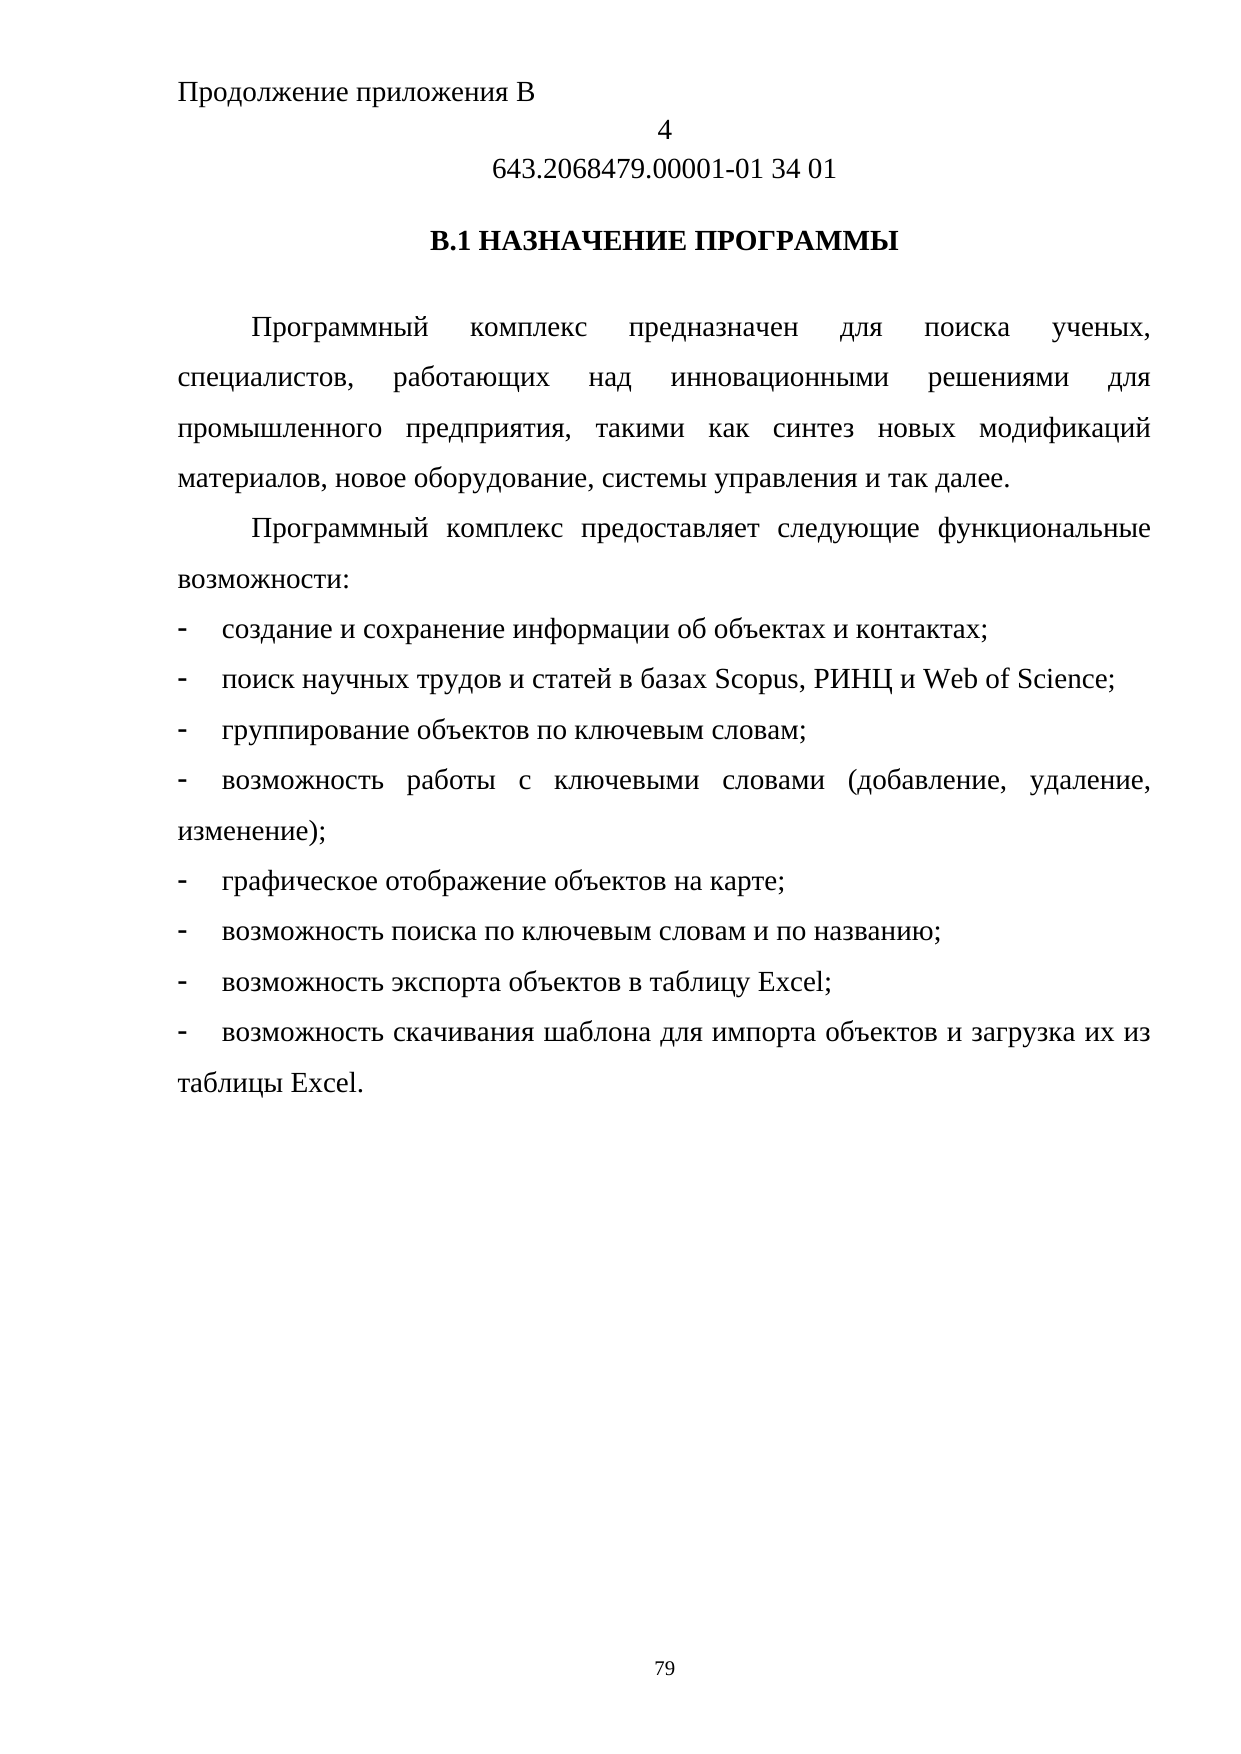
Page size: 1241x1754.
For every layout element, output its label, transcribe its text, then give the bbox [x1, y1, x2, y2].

list возможность работы с ключевыми словами (добавление, удаление, изменение); [177, 762, 1152, 846]
list графическое отображение объектов на карте; [177, 863, 1152, 897]
text Программный комплекс предоставляет следующие функциональные возможности: [177, 511, 1152, 594]
text Программный комплекс предназначен для поиска ученых, специалистов, работающих над инновационными решениями для промышленного предприятия, такими как синтез новых модификаций материалов, новое оборудование, системы управления и так далее. [177, 309, 1152, 494]
list В.1 НАЗНАЧЕНИЕ ПРОГРАММЫ [177, 223, 1152, 256]
list группирование объектов по ключевым словам; [177, 712, 1152, 746]
list возможность экспорта объектов в таблицу Excel; [177, 964, 1152, 998]
list создание и сохранение информации об объектах и контактах; [177, 611, 1152, 645]
list поиск научных трудов и статей в базах Scopus, РИНЦ и Web of Science; [177, 662, 1152, 695]
list возможность поиска по ключевым словам и по названию; [177, 913, 1152, 947]
list возможность скачивания шаблона для импорта объектов и загрузка их из таблицы Excel. [177, 1014, 1152, 1098]
